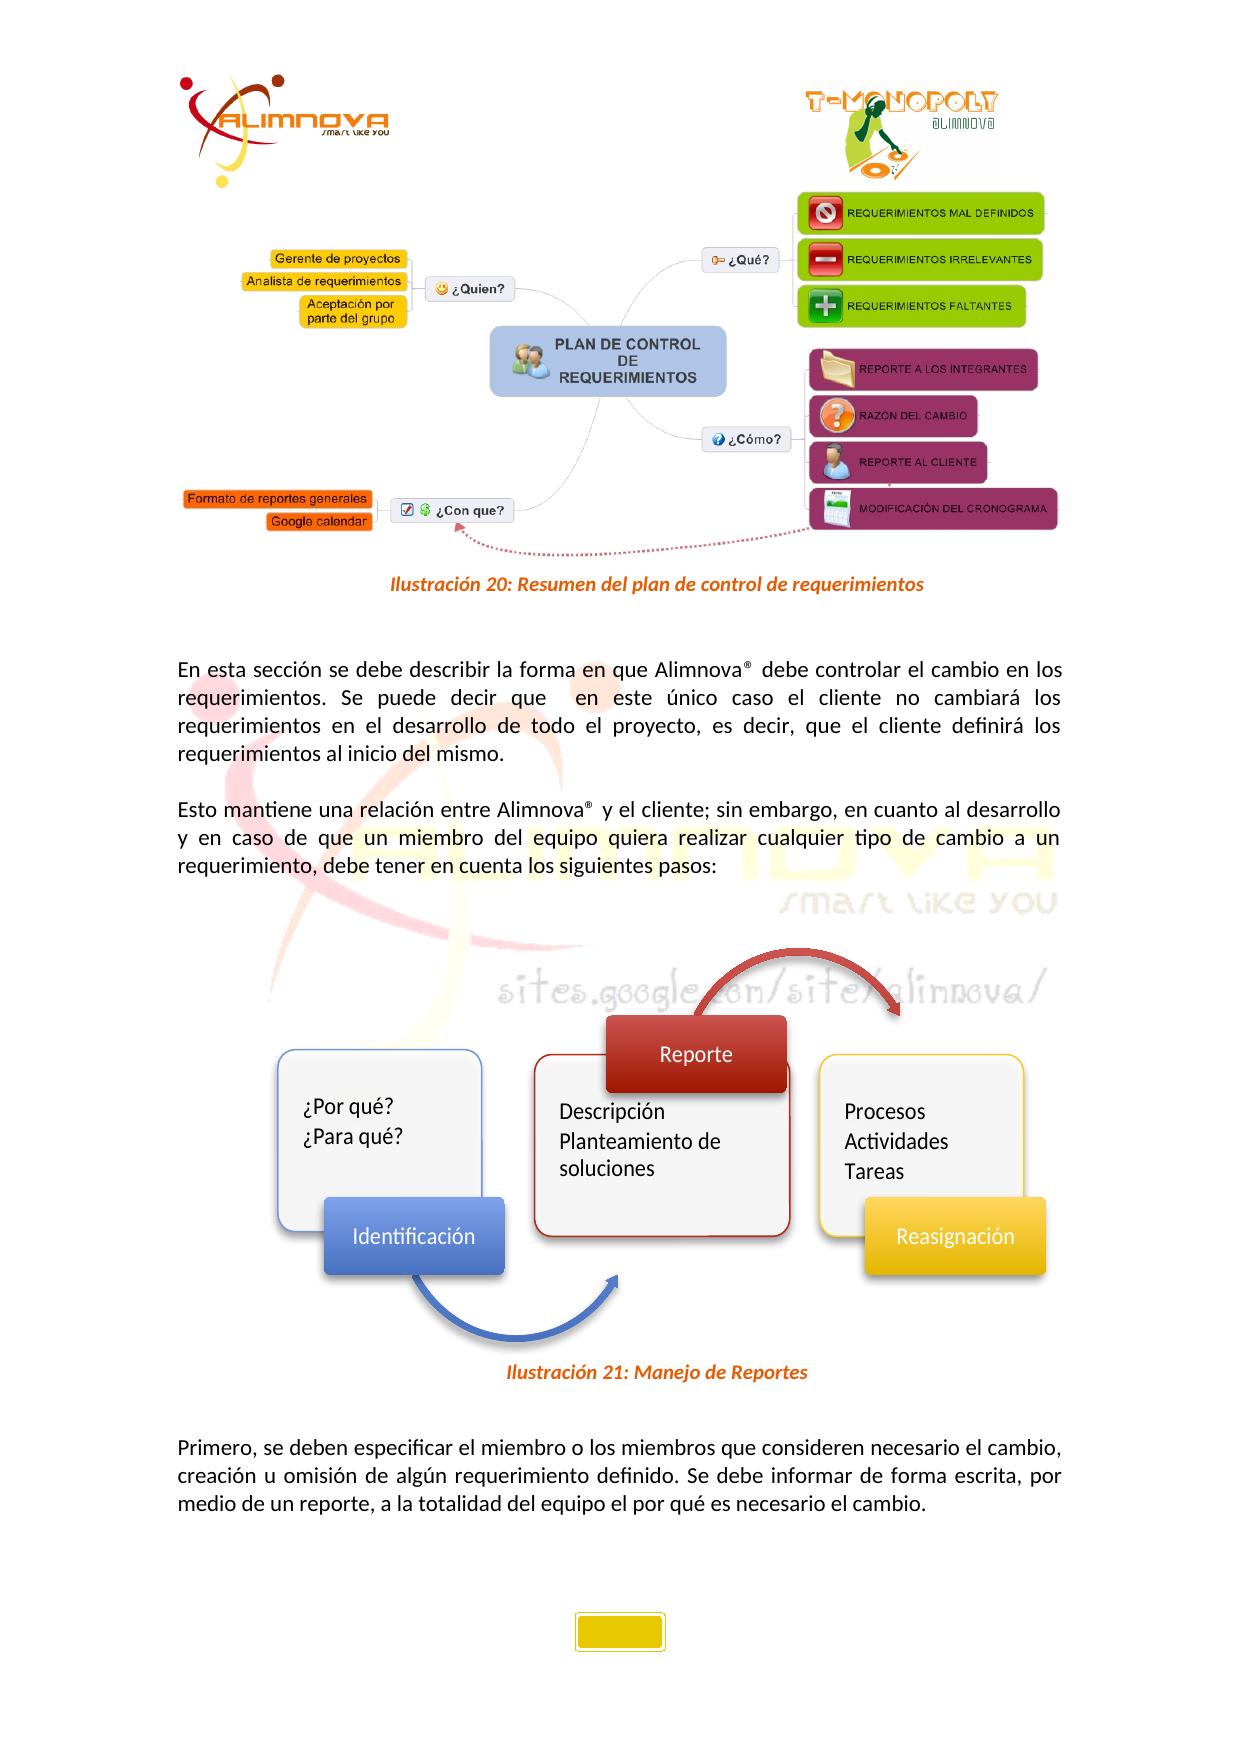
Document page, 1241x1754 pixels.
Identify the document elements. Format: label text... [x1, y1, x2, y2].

text En esta sección se debe describir la forma en que Alimnova® debe controlar el cambio en los requerimientos. Se puede decir que en este único caso el cliente no cambiará los requerimientos en el desarrollo de todo el proyecto, es decir, que el cliente definirá los requerimientos al inicio del mismo. [177, 655, 1063, 767]
picture [802, 79, 1002, 184]
text Esto mantiene una relación entre Alimnova® y el cliente; sin embargo, en cuanto al desarrollo y en caso de que un miembro del equipo quiera realizar cualquier tipo de cambio a un requerimiento, debe tener en cuenta los siguientes pasos: [177, 796, 1063, 879]
picture [177, 73, 1063, 572]
list Ilustración 20: Resumen del plan de control de requerimientos [251, 572, 1063, 597]
text Primero, se deben especificar el miembro o los miembros que consideren necesario el cambio, creación u omisión de algún requerimiento definido. Se debe informar de forma escrita, por medio de un reporte, a la totalidad del equipo el por qué es necesario el cambio. [177, 1433, 1063, 1517]
list Ilustración 21: Manejo de Reportes [251, 1359, 1063, 1385]
